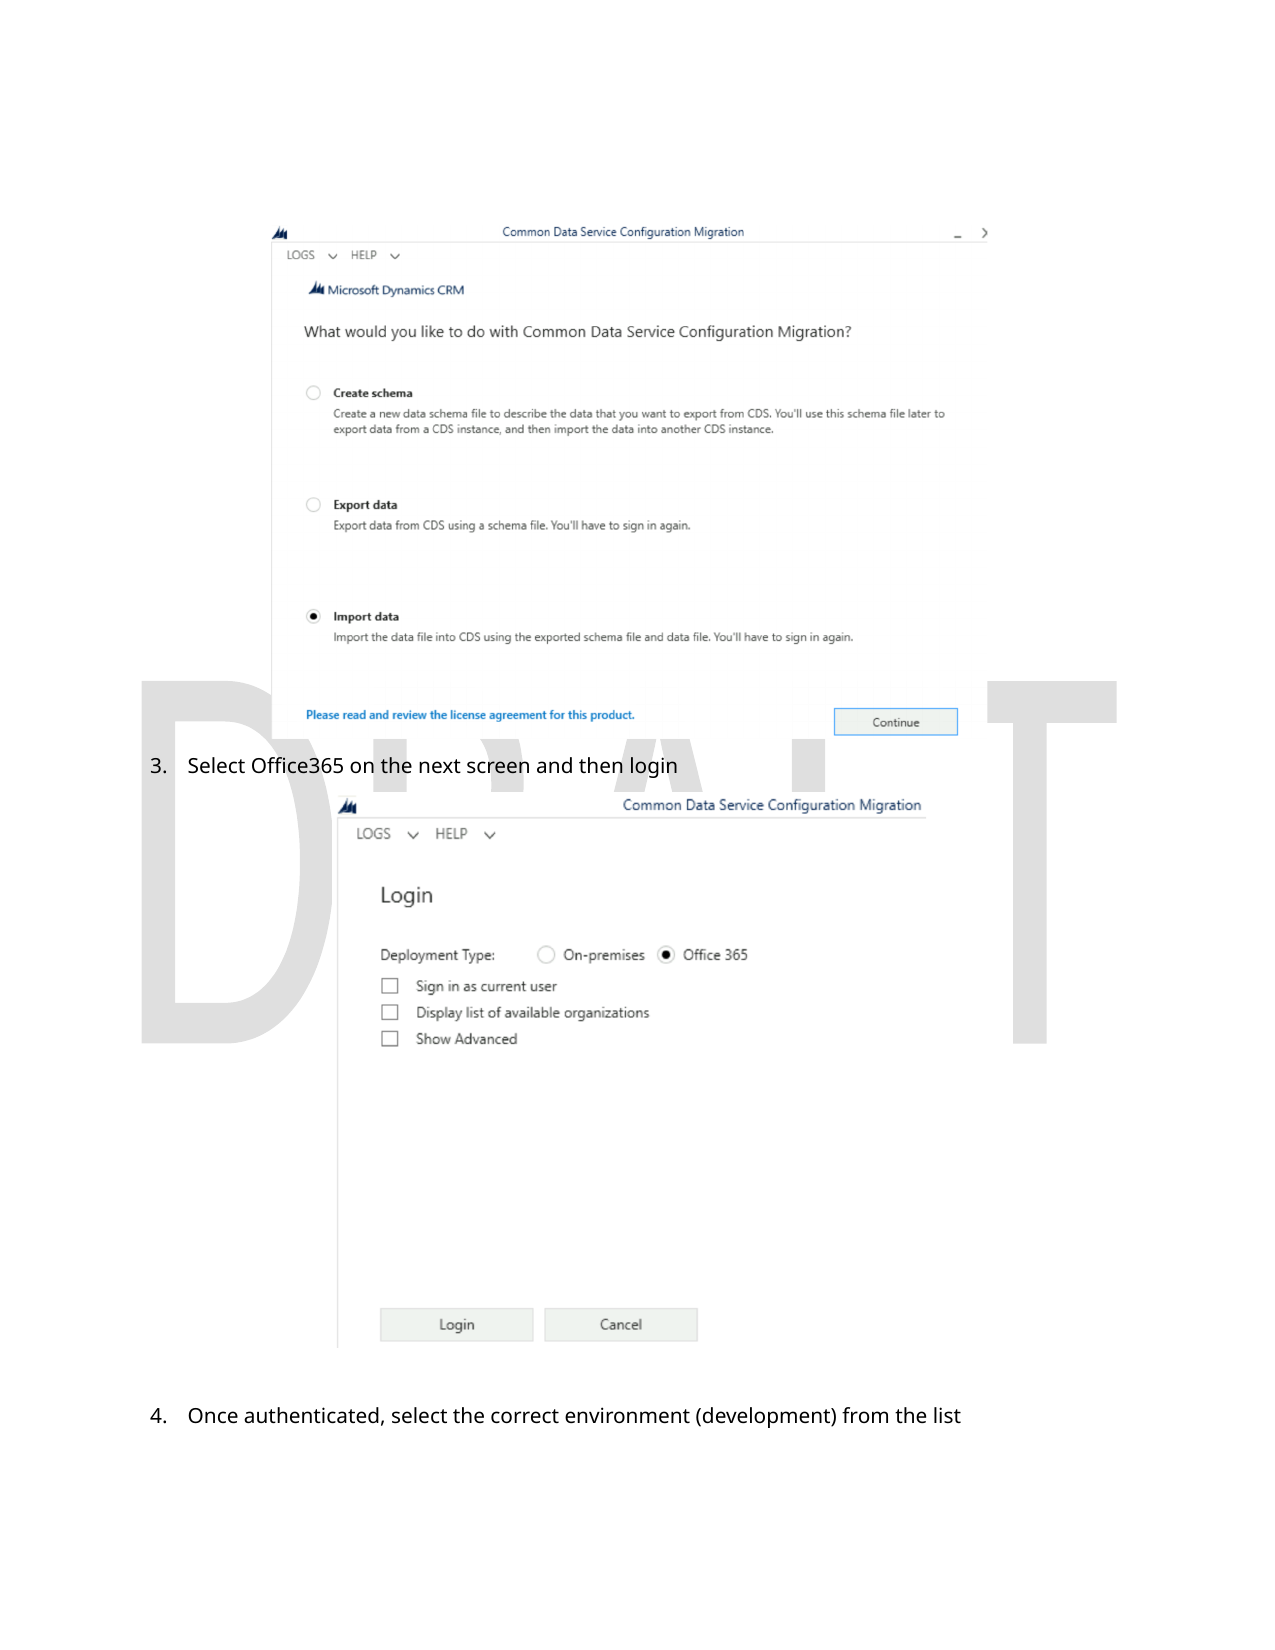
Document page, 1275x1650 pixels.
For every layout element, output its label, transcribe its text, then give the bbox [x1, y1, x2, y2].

list Select Office365 on the next screen and then login [150, 751, 1146, 779]
picture [332, 792, 927, 1348]
list Once authenticated, select the correct environment (development) from the list [150, 1401, 1146, 1429]
picture [271, 225, 988, 739]
